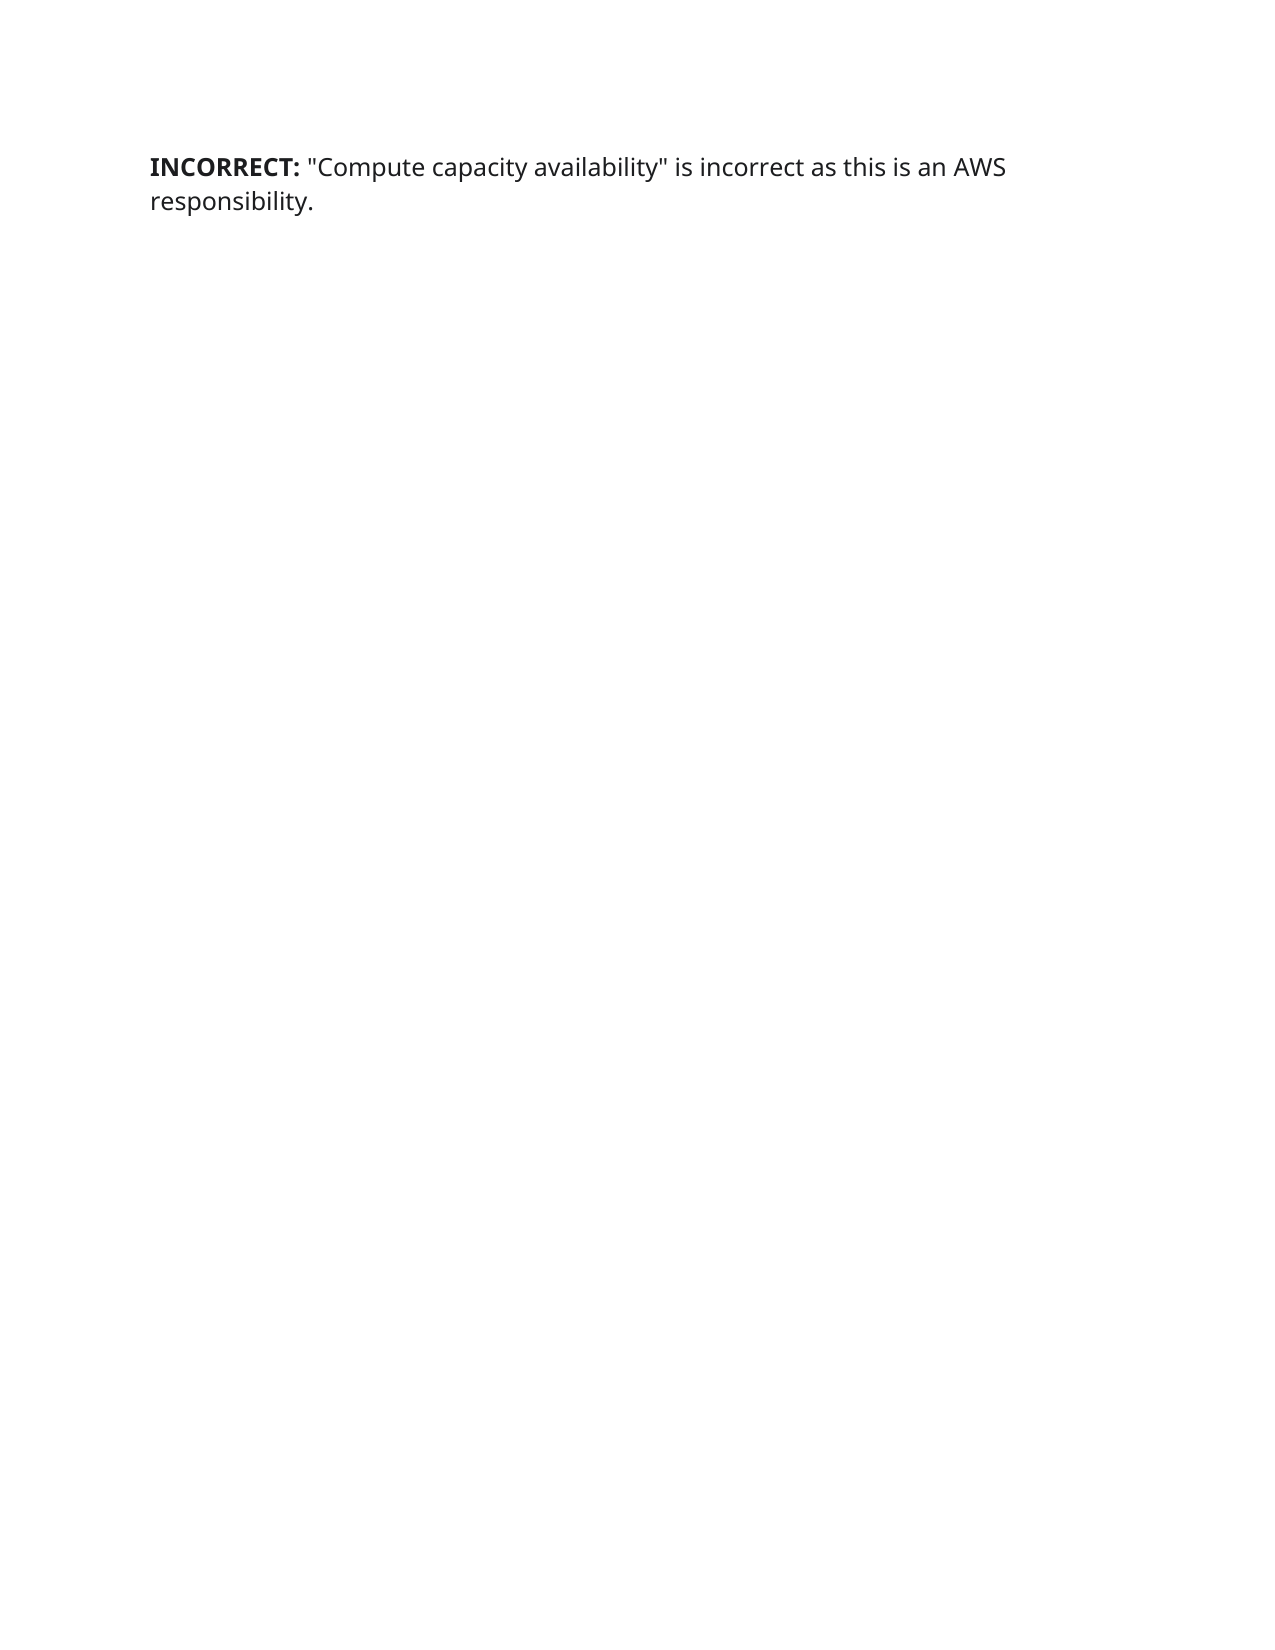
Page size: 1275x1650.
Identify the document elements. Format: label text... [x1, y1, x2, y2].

text INCORRECT: "Compute capacity availability" is incorrect as this is an AWS responsibility. [150, 150, 1125, 218]
